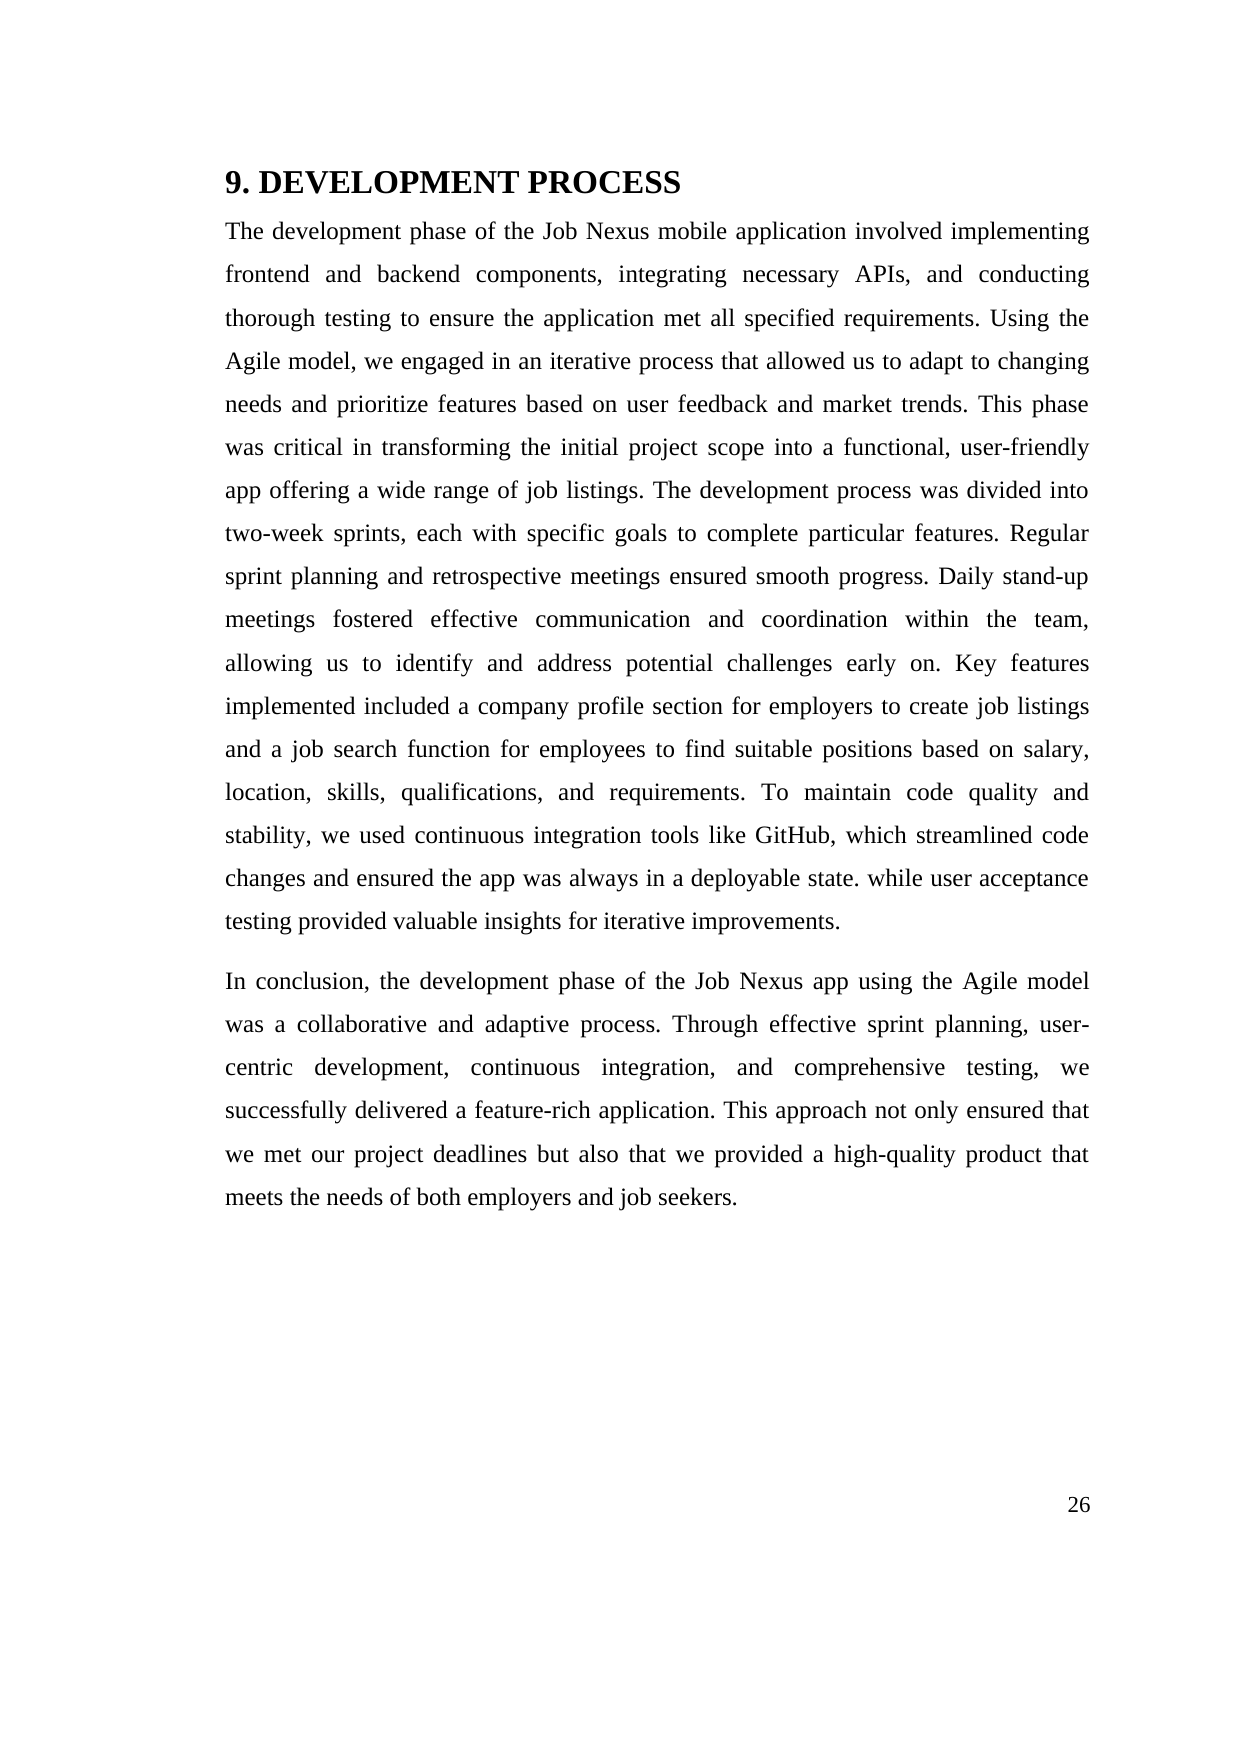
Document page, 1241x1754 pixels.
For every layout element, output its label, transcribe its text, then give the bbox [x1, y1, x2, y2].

text In conclusion, the development phase of the Job Nexus app using the Agile model was a collaborative and adaptive process. Through effective sprint planning, user-centric development, continuous integration, and comprehensive testing, we successfully delivered a feature-rich application. This approach not only ensured that we met our project deadlines but also that we provided a high-quality product that meets the needs of both employers and job seekers. [225, 966, 1090, 1211]
subtitle 9. DEVELOPMENT PROCESS [225, 162, 1090, 201]
text The development phase of the Job Nexus mobile application involved implementing frontend and backend components, integrating necessary APIs, and conducting thorough testing to ensure the application met all specified requirements. Using the Agile model, we engaged in an iterative process that allowed us to adapt to changing needs and prioritize features based on user feedback and market trends. This phase was critical in transforming the initial project scope into a functional, user-friendly app offering a wide range of job listings. The development process was divided into two-week sprints, each with specific goals to complete particular features. Regular sprint planning and retrospective meetings ensured smooth progress. Daily stand-up meetings fostered effective communication and coordination within the team, allowing us to identify and address potential challenges early on. Key features implemented included a company profile section for employers to create job listings and a job search function for employees to find suitable positions based on salary, location, skills, qualifications, and requirements. To maintain code quality and stability, we used continuous integration tools like GitHub, which streamlined code changes and ensured the app was always in a deployable state. while user acceptance testing provided valuable insights for iterative improvements. [225, 216, 1090, 935]
